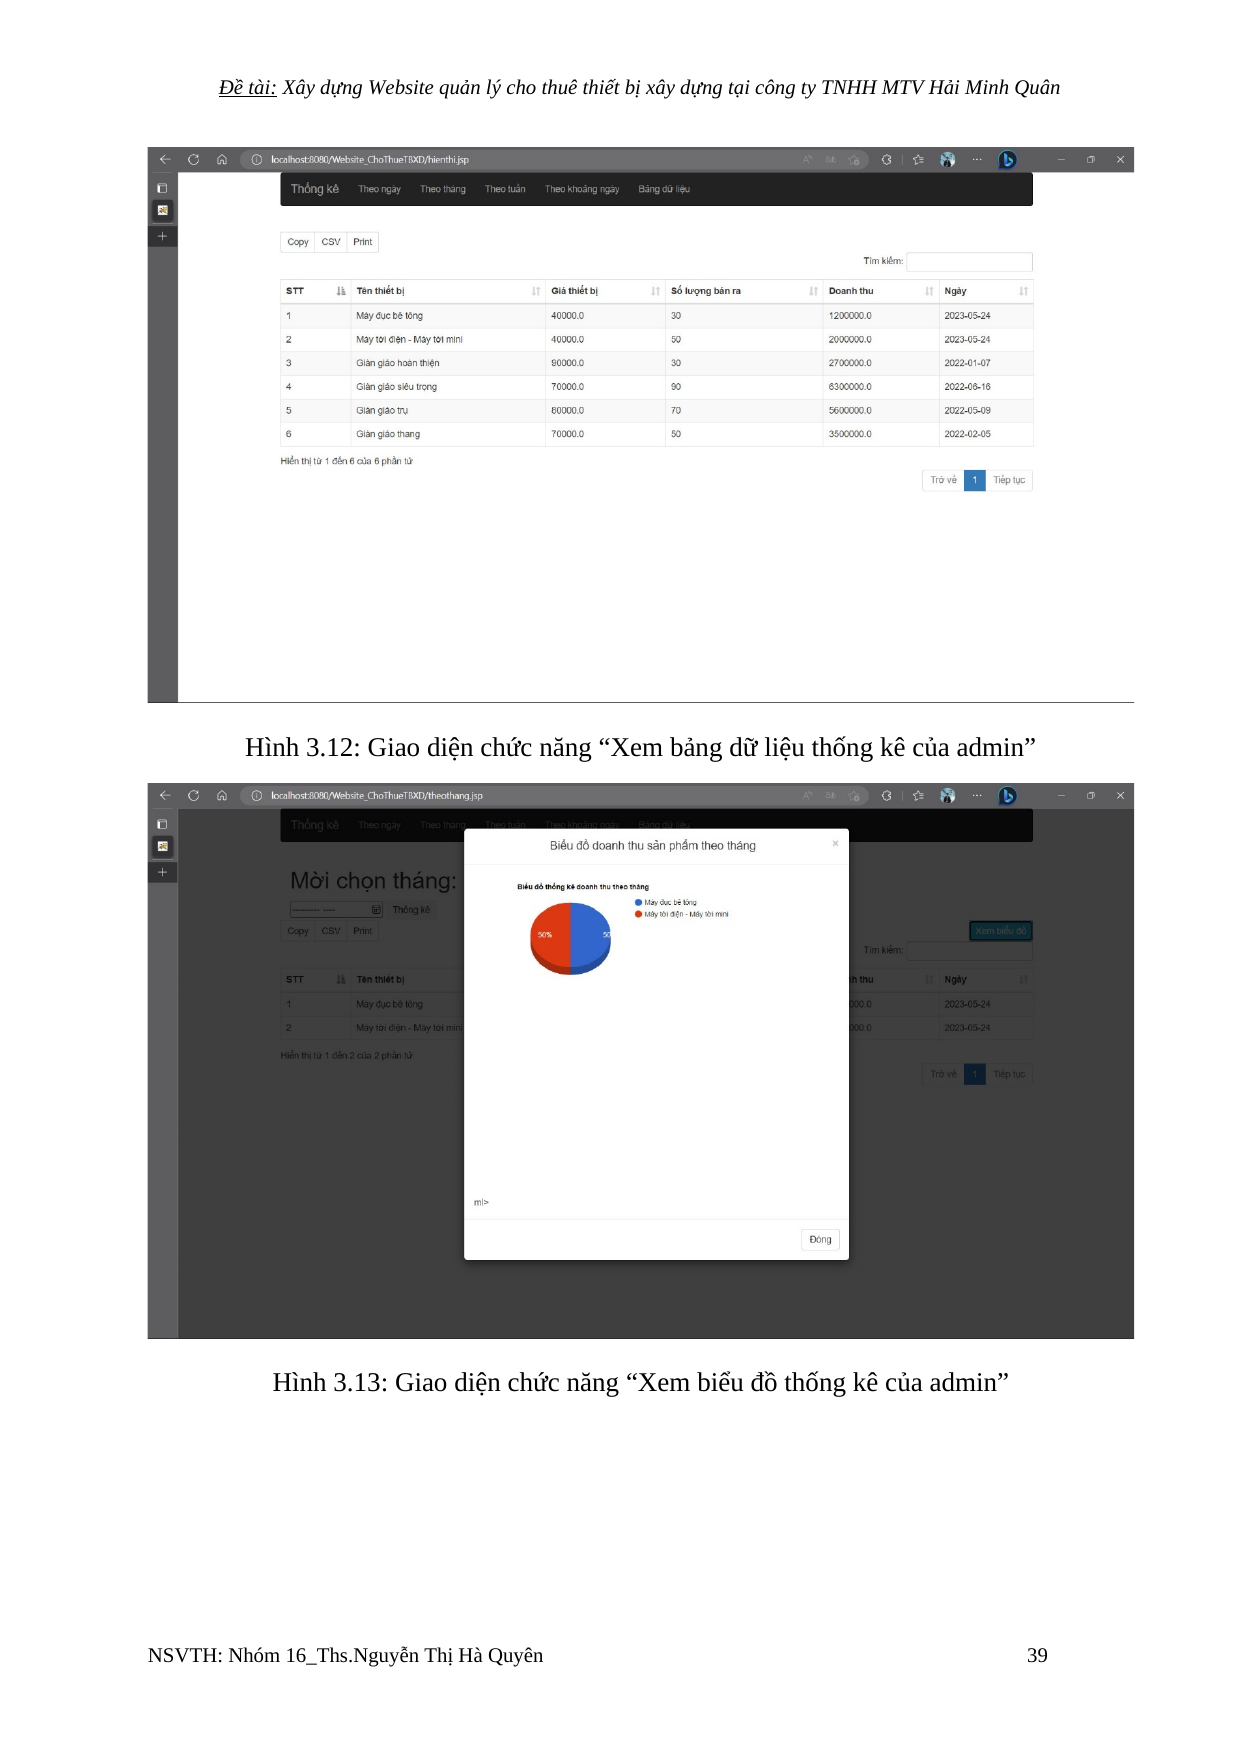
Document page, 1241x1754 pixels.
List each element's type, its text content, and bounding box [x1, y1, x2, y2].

subtitle Giao diện chức năng “Xem biểu đồ thống kê của admin” [148, 1366, 1134, 1398]
subtitle Giao diện chức năng “Xem bảng dữ liệu thống kê của admin” [148, 731, 1134, 762]
picture [147, 783, 1135, 1339]
picture [147, 147, 1135, 703]
